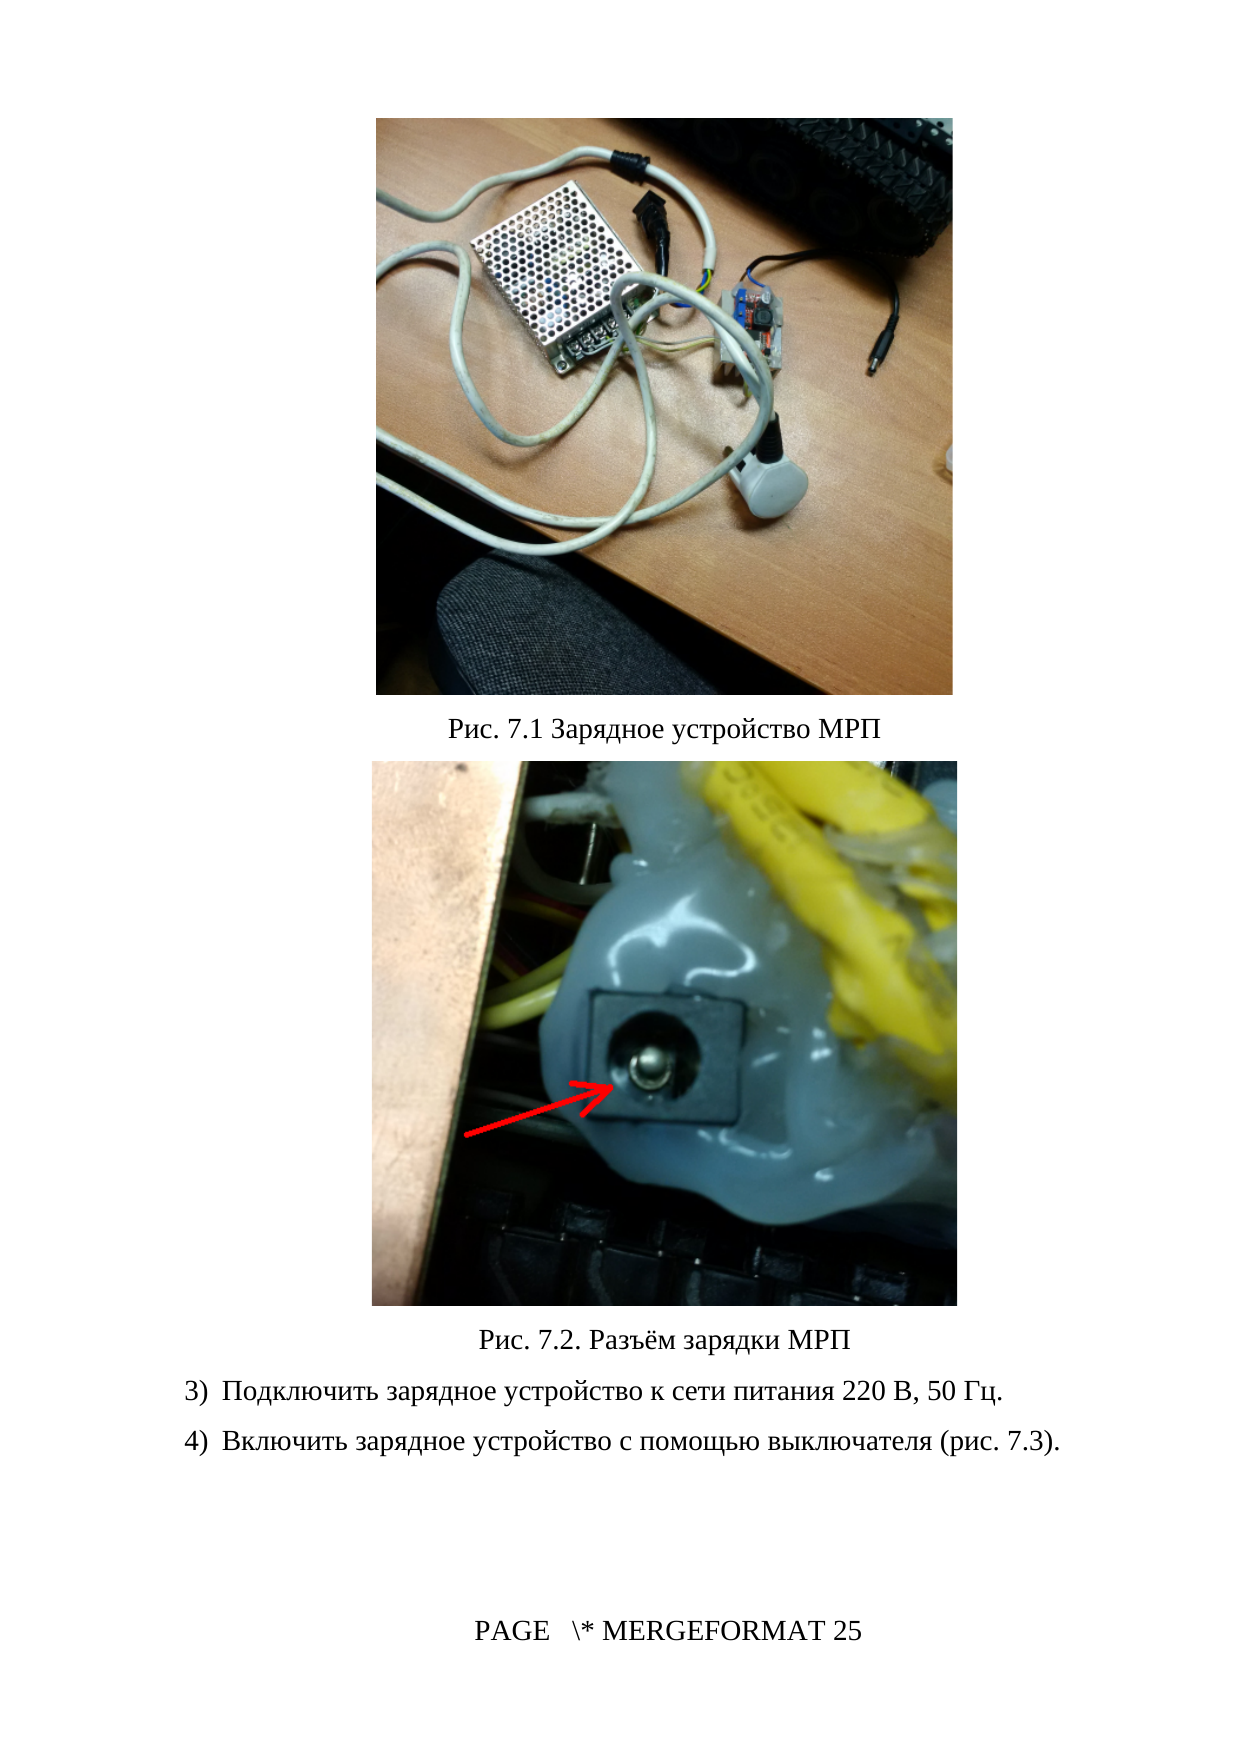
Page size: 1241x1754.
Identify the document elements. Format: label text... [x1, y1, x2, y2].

picture [376, 118, 953, 695]
text Рис. 7.2. Разъём зарядки МРП [177, 1322, 1152, 1356]
list Включить зарядное устройство с помощью выключателя (рис. 7.3). [184, 1423, 1152, 1456]
list Подключить зарядное устройство к сети питания 220 В, 50 Гц. [184, 1373, 1152, 1406]
text Рис. 7.1 Зарядное устройство МРП [177, 711, 1152, 745]
picture [371, 761, 958, 1306]
